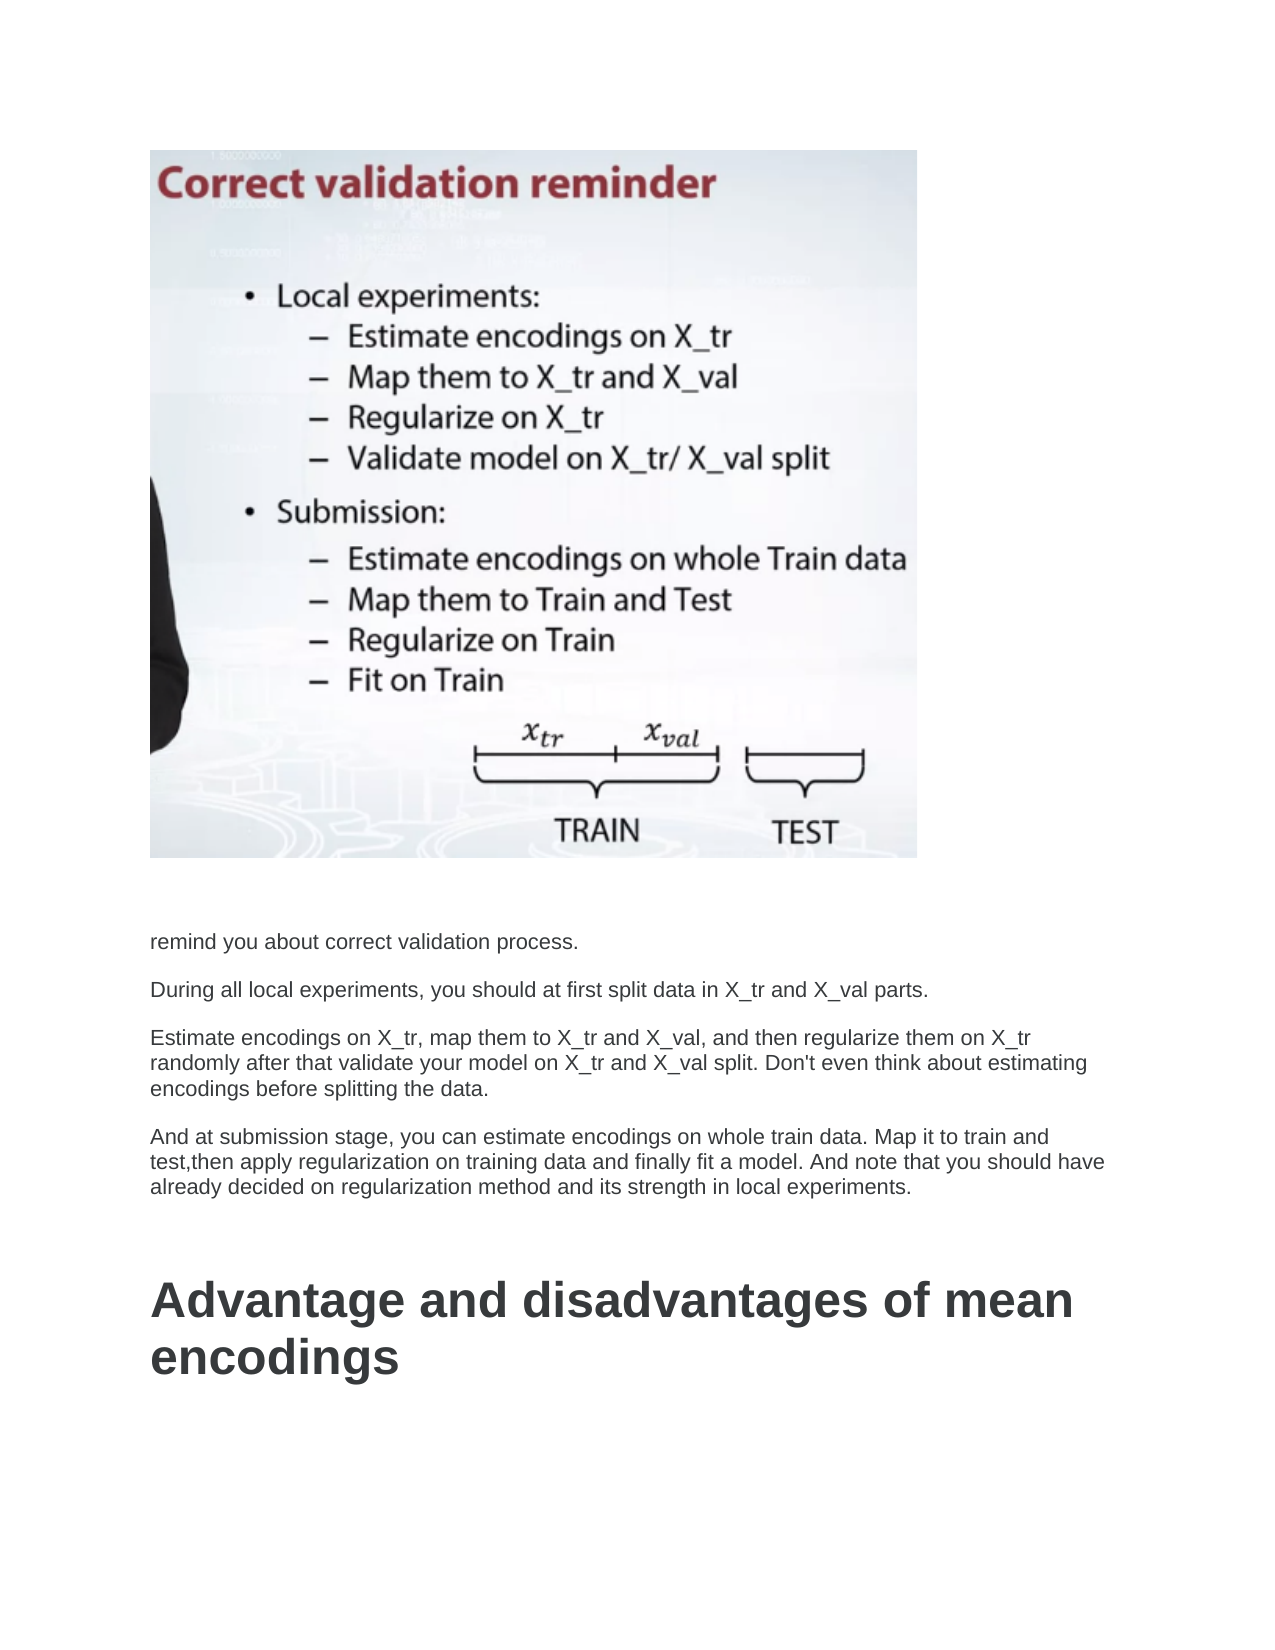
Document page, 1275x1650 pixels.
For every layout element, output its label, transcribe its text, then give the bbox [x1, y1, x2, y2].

text And at submission stage, you can estimate encodings on whole train data. Map it to train and test,then apply regularization on training data and finally fit a model. And note that you should have already decided on regularization method and its strength in local experiments. [150, 1124, 1125, 1199]
text Advantage and disadvantages of mean encodings [150, 1270, 1125, 1385]
picture [150, 150, 918, 858]
text During all local experiments, you should at first split data in X_tr and X_val parts. [150, 977, 1125, 1002]
text Estimate encodings on X_tr, map them to X_tr and X_val, and then regularize them on X_tr randomly after that validate your model on X_tr and X_val split. Don't even think about estimating encodings before splitting the data. [150, 1025, 1125, 1101]
text remind you about correct validation process. [150, 929, 1125, 954]
